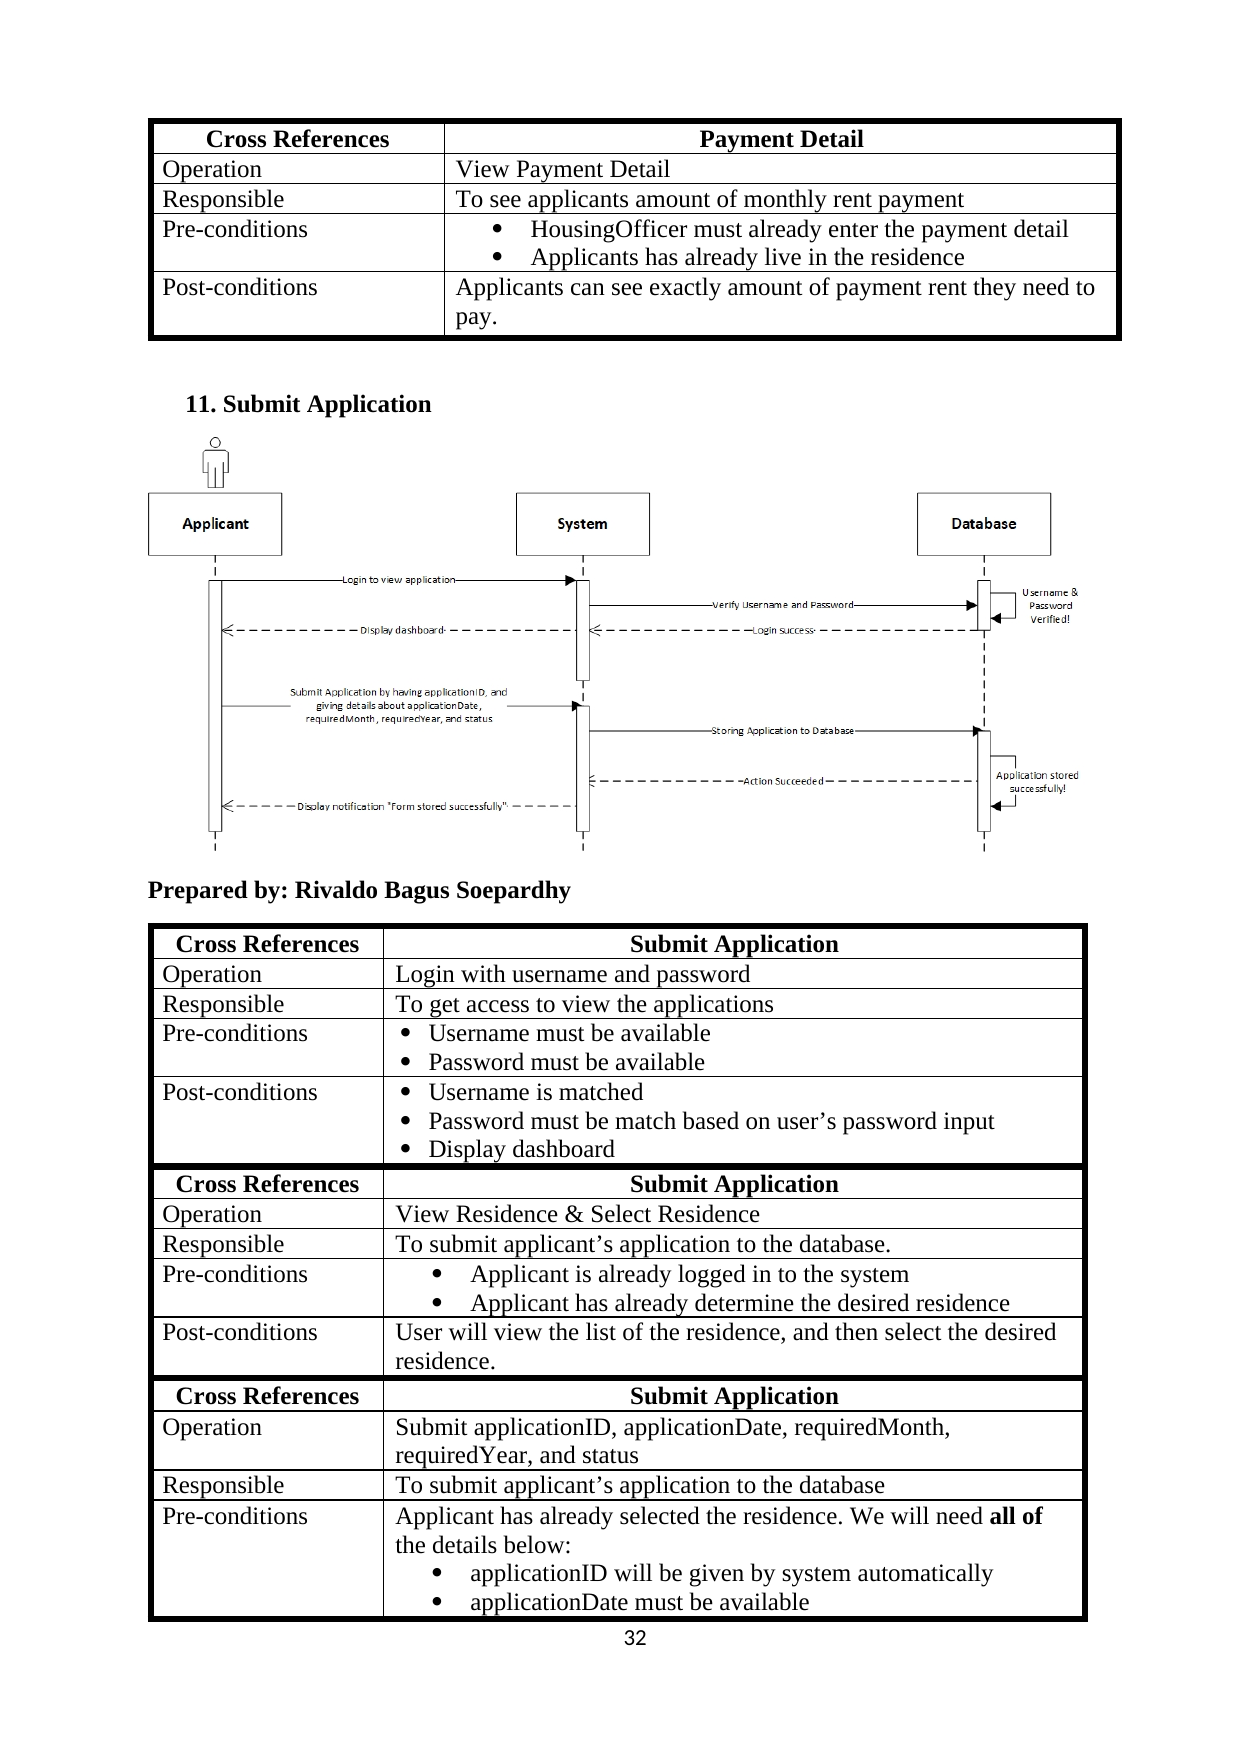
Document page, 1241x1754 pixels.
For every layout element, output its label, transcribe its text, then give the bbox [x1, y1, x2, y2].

table_cell Responsible [154, 1229, 383, 1258]
table_cell To submit applicant’s application to the database. [384, 1229, 1082, 1258]
picture [147, 436, 1088, 857]
table_header Cross References [154, 929, 383, 958]
table_cell User will view the list of the residence, and then select the desired residence. [384, 1318, 1082, 1375]
table_cell HousingOfficer must already enter the payment detail Applicants has already live in the residence [445, 214, 1116, 271]
table_cell Username must be available Password must be available [384, 1019, 1082, 1076]
table_cell Pre-conditions [154, 1019, 383, 1076]
table_cell Operation [154, 1412, 383, 1469]
table_cell Responsible [154, 184, 444, 213]
text Prepared by: Rivaldo Bagus Soepardhy [148, 875, 1122, 904]
table_cell Submit applicationID, applicationDate, requiredMonth, requiredYear, and status [384, 1412, 1082, 1469]
table_cell Post-conditions [154, 272, 444, 335]
table_cell Operation [154, 1199, 383, 1228]
table_cell Username is matched Password must be match based on user’s password input Display dashboard [384, 1077, 1082, 1163]
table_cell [384, 1501, 1082, 1616]
table_header Submit Application [384, 929, 1082, 958]
table_header Payment Detail [445, 124, 1116, 153]
table_cell Submit Application [384, 1170, 1082, 1198]
table_header Cross References [154, 124, 444, 153]
table_cell To see applicants amount of monthly rent payment [445, 184, 1116, 213]
table_cell View Residence & Select Residence [384, 1199, 1082, 1228]
table_cell Applicant is already logged in to the system Applicant has already determine the desired residence [384, 1259, 1082, 1316]
table_cell Post-conditions [154, 1077, 383, 1163]
table_cell Cross References [154, 1381, 383, 1410]
table_cell Applicants can see exactly amount of payment rent they need to pay. [445, 272, 1116, 335]
table_cell Login with username and password [384, 959, 1082, 988]
table_cell Operation [154, 959, 383, 988]
table_cell Cross References [154, 1170, 383, 1198]
table_cell Submit Application [384, 1381, 1082, 1410]
table_cell Pre-conditions [154, 1501, 383, 1616]
table_cell To submit applicant’s application to the database [384, 1471, 1082, 1499]
table_cell Responsible [154, 1471, 383, 1499]
table_cell Responsible [154, 989, 383, 1017]
list Submit Application [185, 389, 1122, 417]
table_cell Operation [154, 154, 444, 183]
table_cell To get access to view the applications [384, 989, 1082, 1017]
table_cell Post-conditions [154, 1318, 383, 1375]
table_cell Pre-conditions [154, 1259, 383, 1316]
table_cell Pre-conditions [154, 214, 444, 271]
table_cell View Payment Detail [445, 154, 1116, 183]
